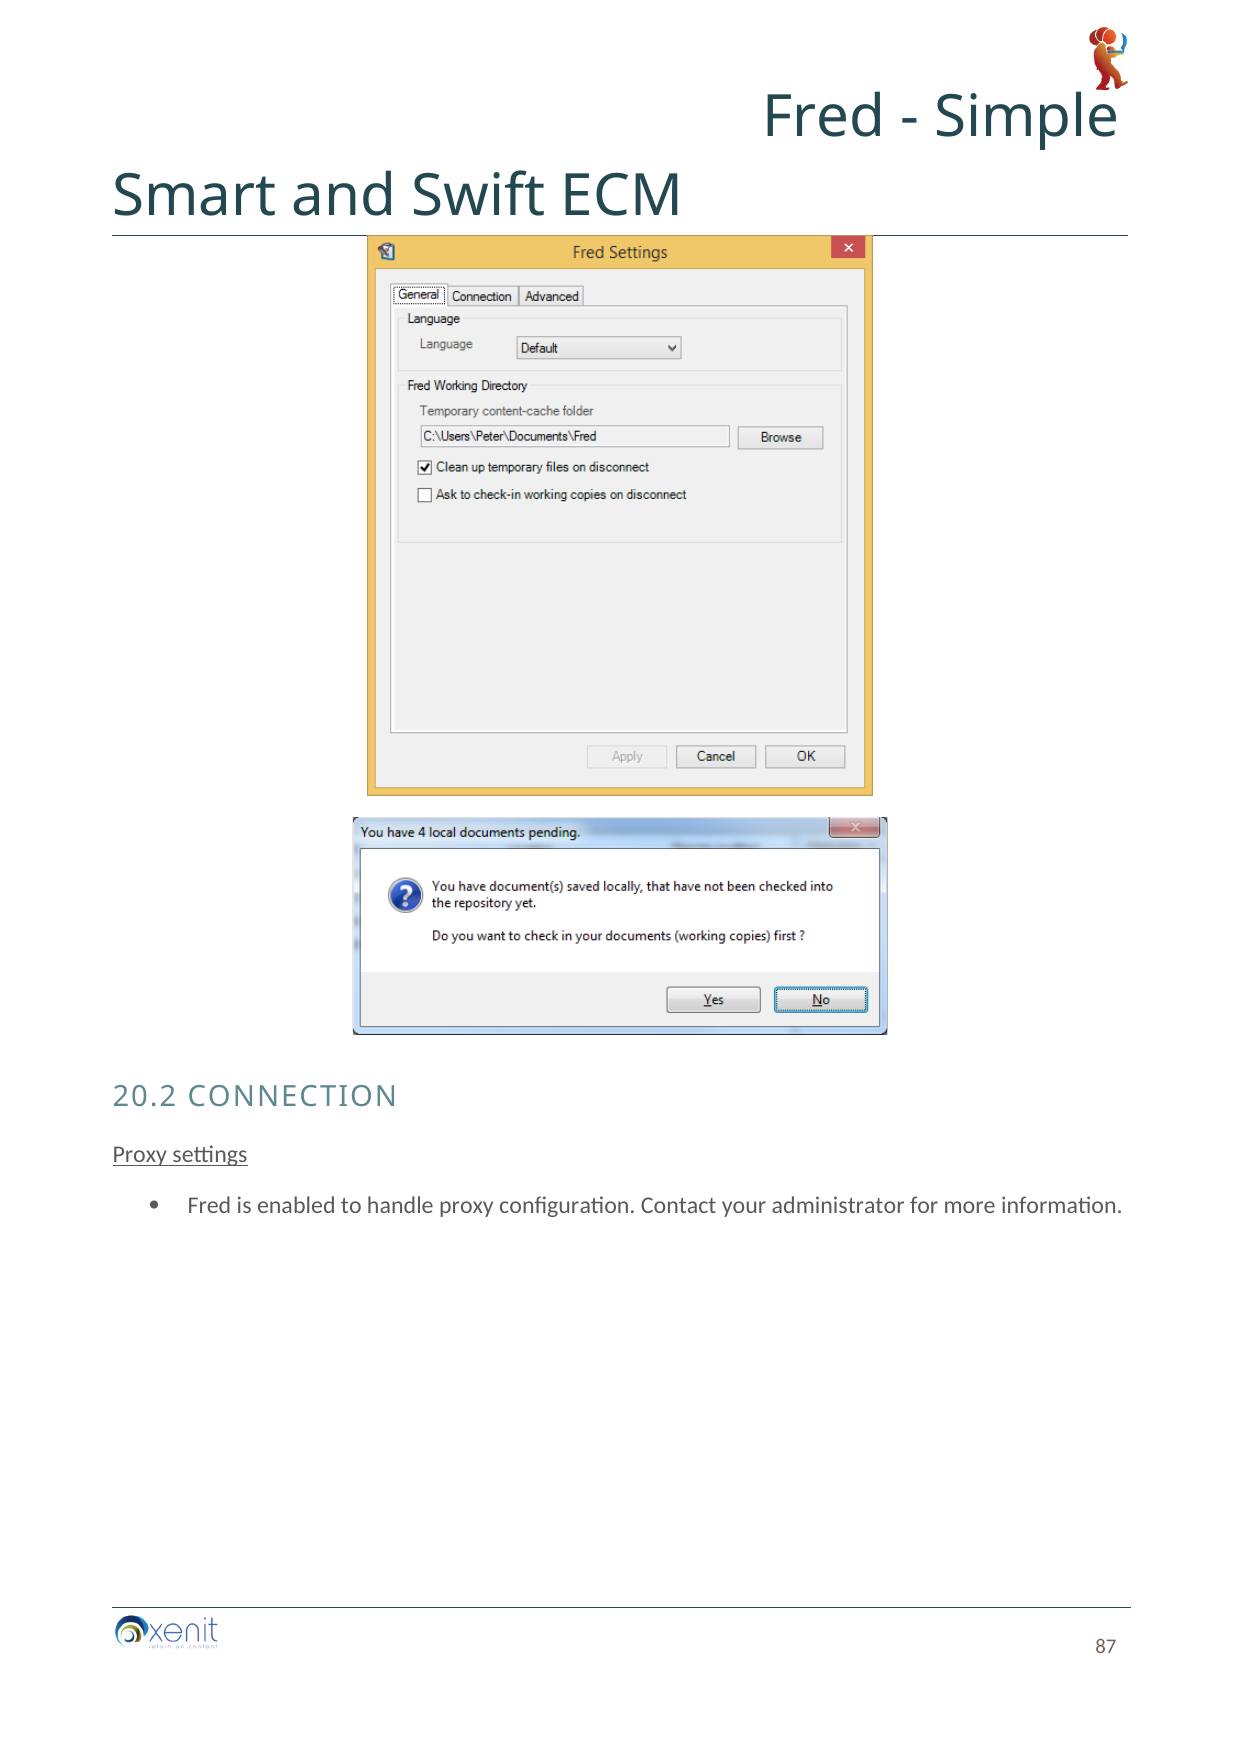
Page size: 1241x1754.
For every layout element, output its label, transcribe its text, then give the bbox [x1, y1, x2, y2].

picture [367, 235, 873, 796]
picture [1087, 25, 1130, 94]
subtitle Connection [112, 1075, 1128, 1114]
picture [352, 817, 888, 1035]
text Proxy settings [112, 1139, 1128, 1169]
picture [112, 1610, 222, 1654]
list Fred is enabled to handle proxy configuration. Contact your administrator for more information. [150, 1190, 1128, 1220]
